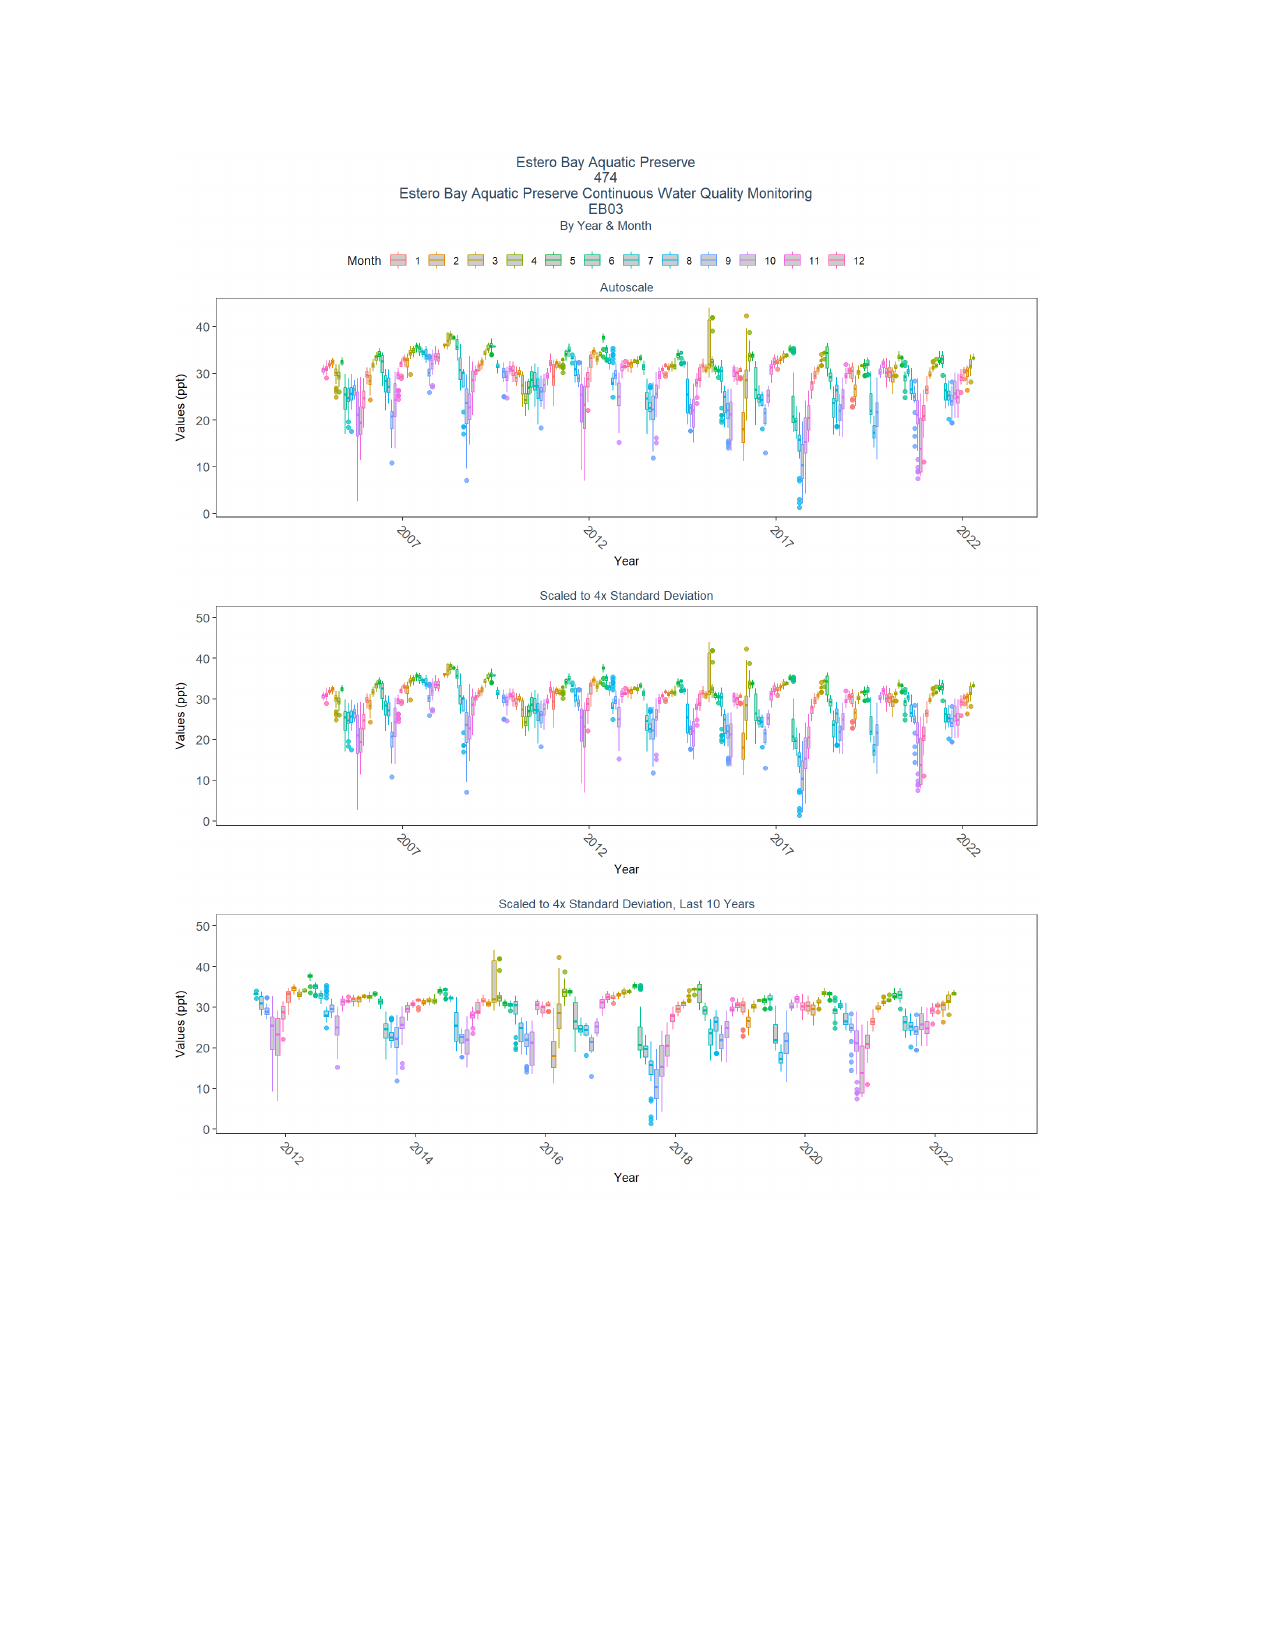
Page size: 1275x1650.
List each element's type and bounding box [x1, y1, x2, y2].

picture [168, 150, 1044, 1200]
